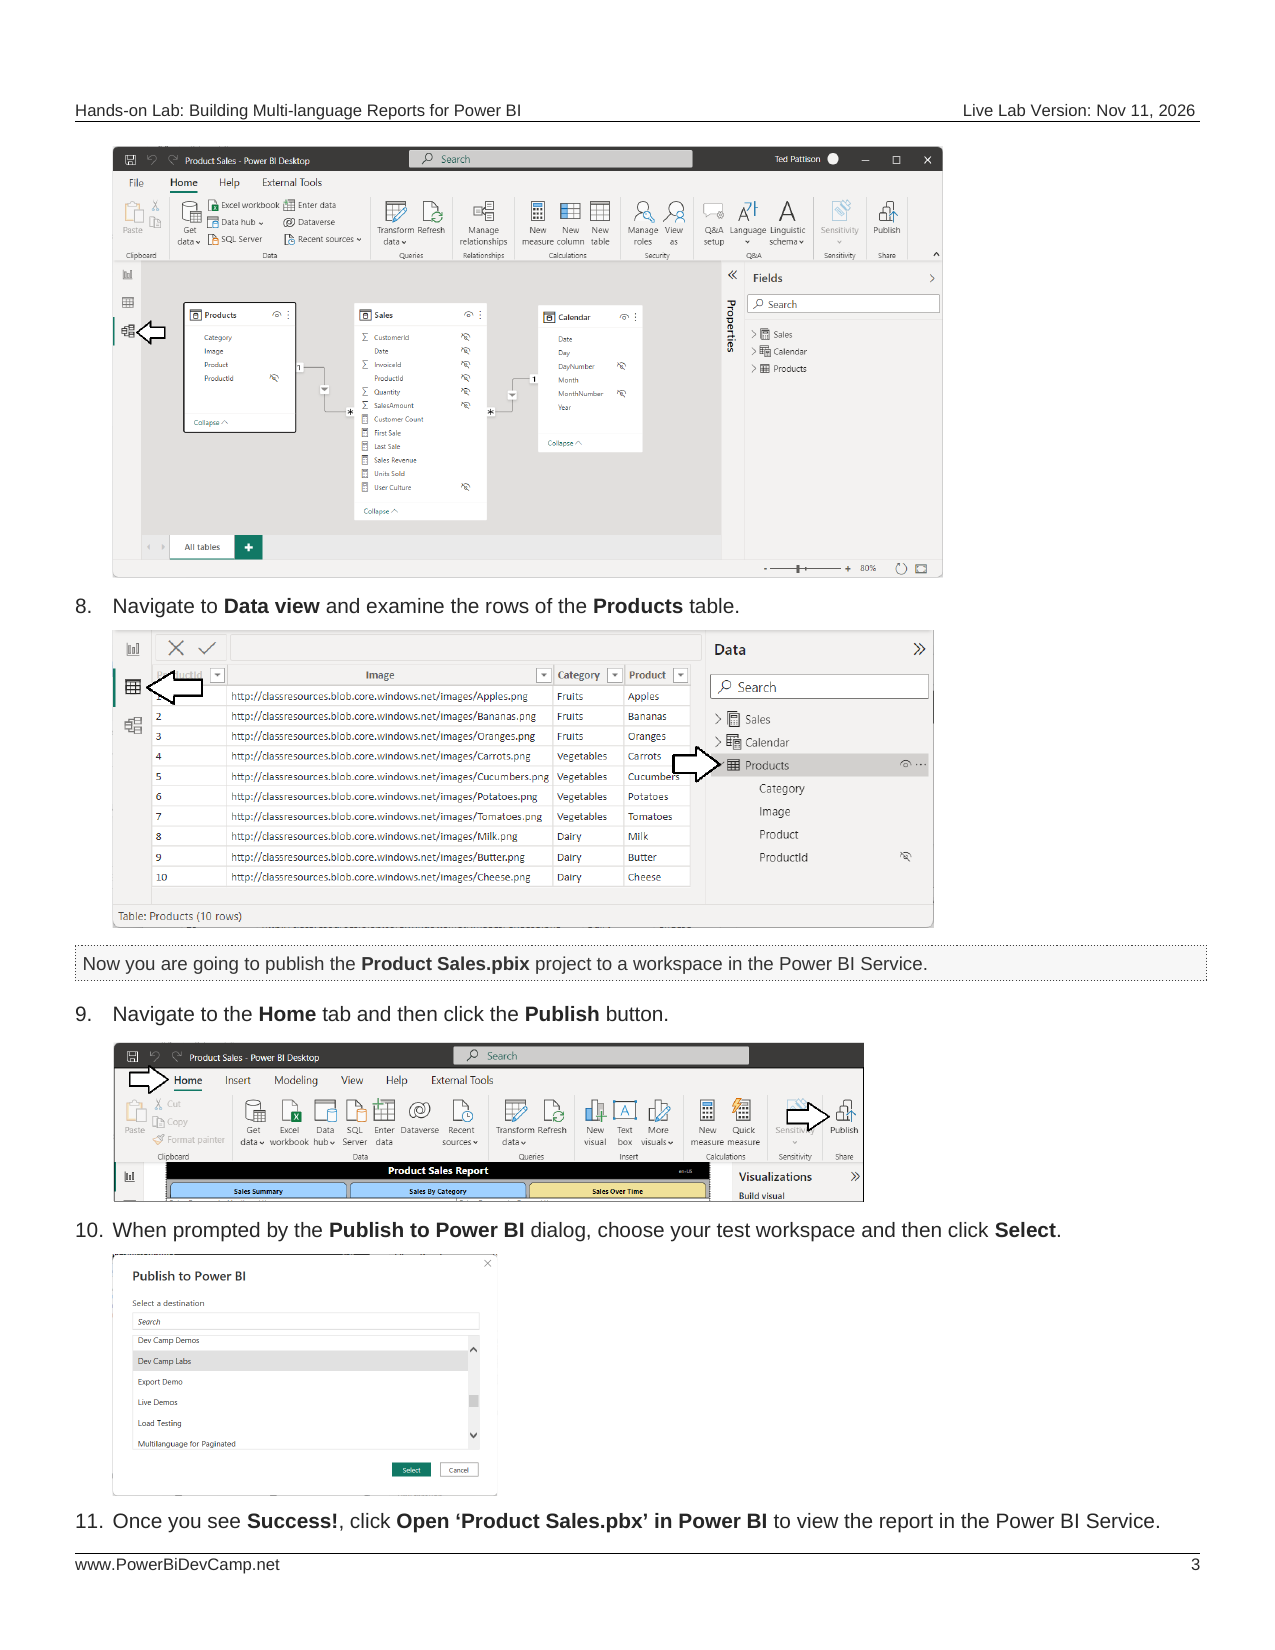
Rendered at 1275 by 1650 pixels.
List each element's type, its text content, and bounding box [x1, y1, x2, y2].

picture [112, 1254, 498, 1496]
text Now you are going to publish the Product Sales.pbix project to a workspace in the Power BI Service. [75, 945, 1207, 981]
text When prompted by the Publish to Power BI dialog, choose your test workspace and then click Select. [75, 1218, 1200, 1242]
text Navigate to Data view and examine the rows of the Products table. [75, 593, 1200, 617]
text Navigate to the Home tab and then click the Publish button. [75, 1002, 1200, 1026]
picture [112, 630, 938, 933]
text Once you see Success!, click Open ‘Product Sales.pbx’ in Power BI to view the report in the Power BI Service. [75, 1508, 1200, 1532]
picture [112, 146, 945, 581]
picture [112, 1038, 867, 1206]
